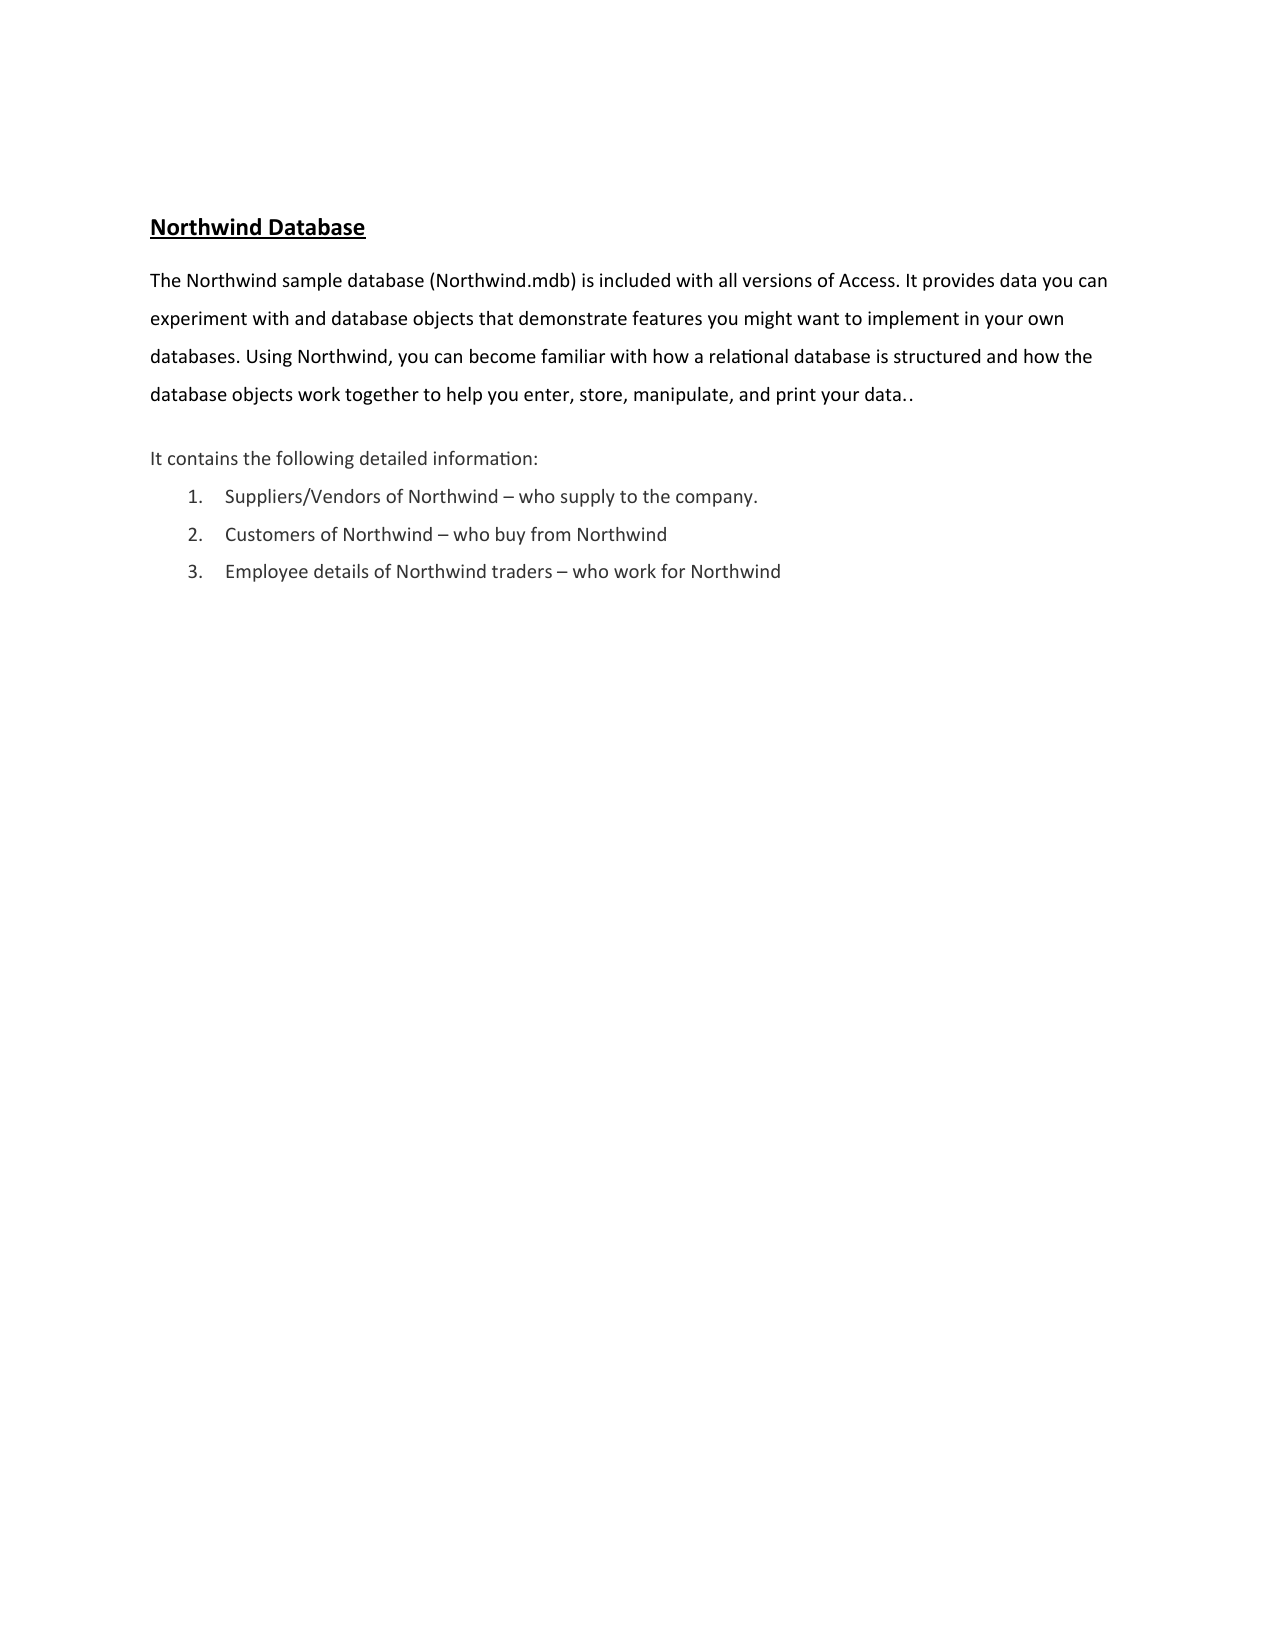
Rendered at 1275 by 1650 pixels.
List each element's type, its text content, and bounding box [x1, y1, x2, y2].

list Employee details of Northwind traders – who work for Northwind [187, 559, 1125, 584]
text Northwind Database [150, 211, 1125, 242]
text The Northwind sample database (Northwind.mdb) is included with all versions of Access. It provides data you can experiment with and database objects that demonstrate features you might want to implement in your own databases. Using Northwind, you can become familiar with how a relational database is structured and how the database objects work together to help you enter, store, manipulate, and print your data.. [150, 267, 1125, 407]
list Suppliers/Vendors of Northwind – who supply to the company. [187, 483, 1125, 508]
text It contains the following detailed information: [150, 445, 1125, 470]
list Customers of Northwind – who buy from Northwind [187, 521, 1125, 546]
